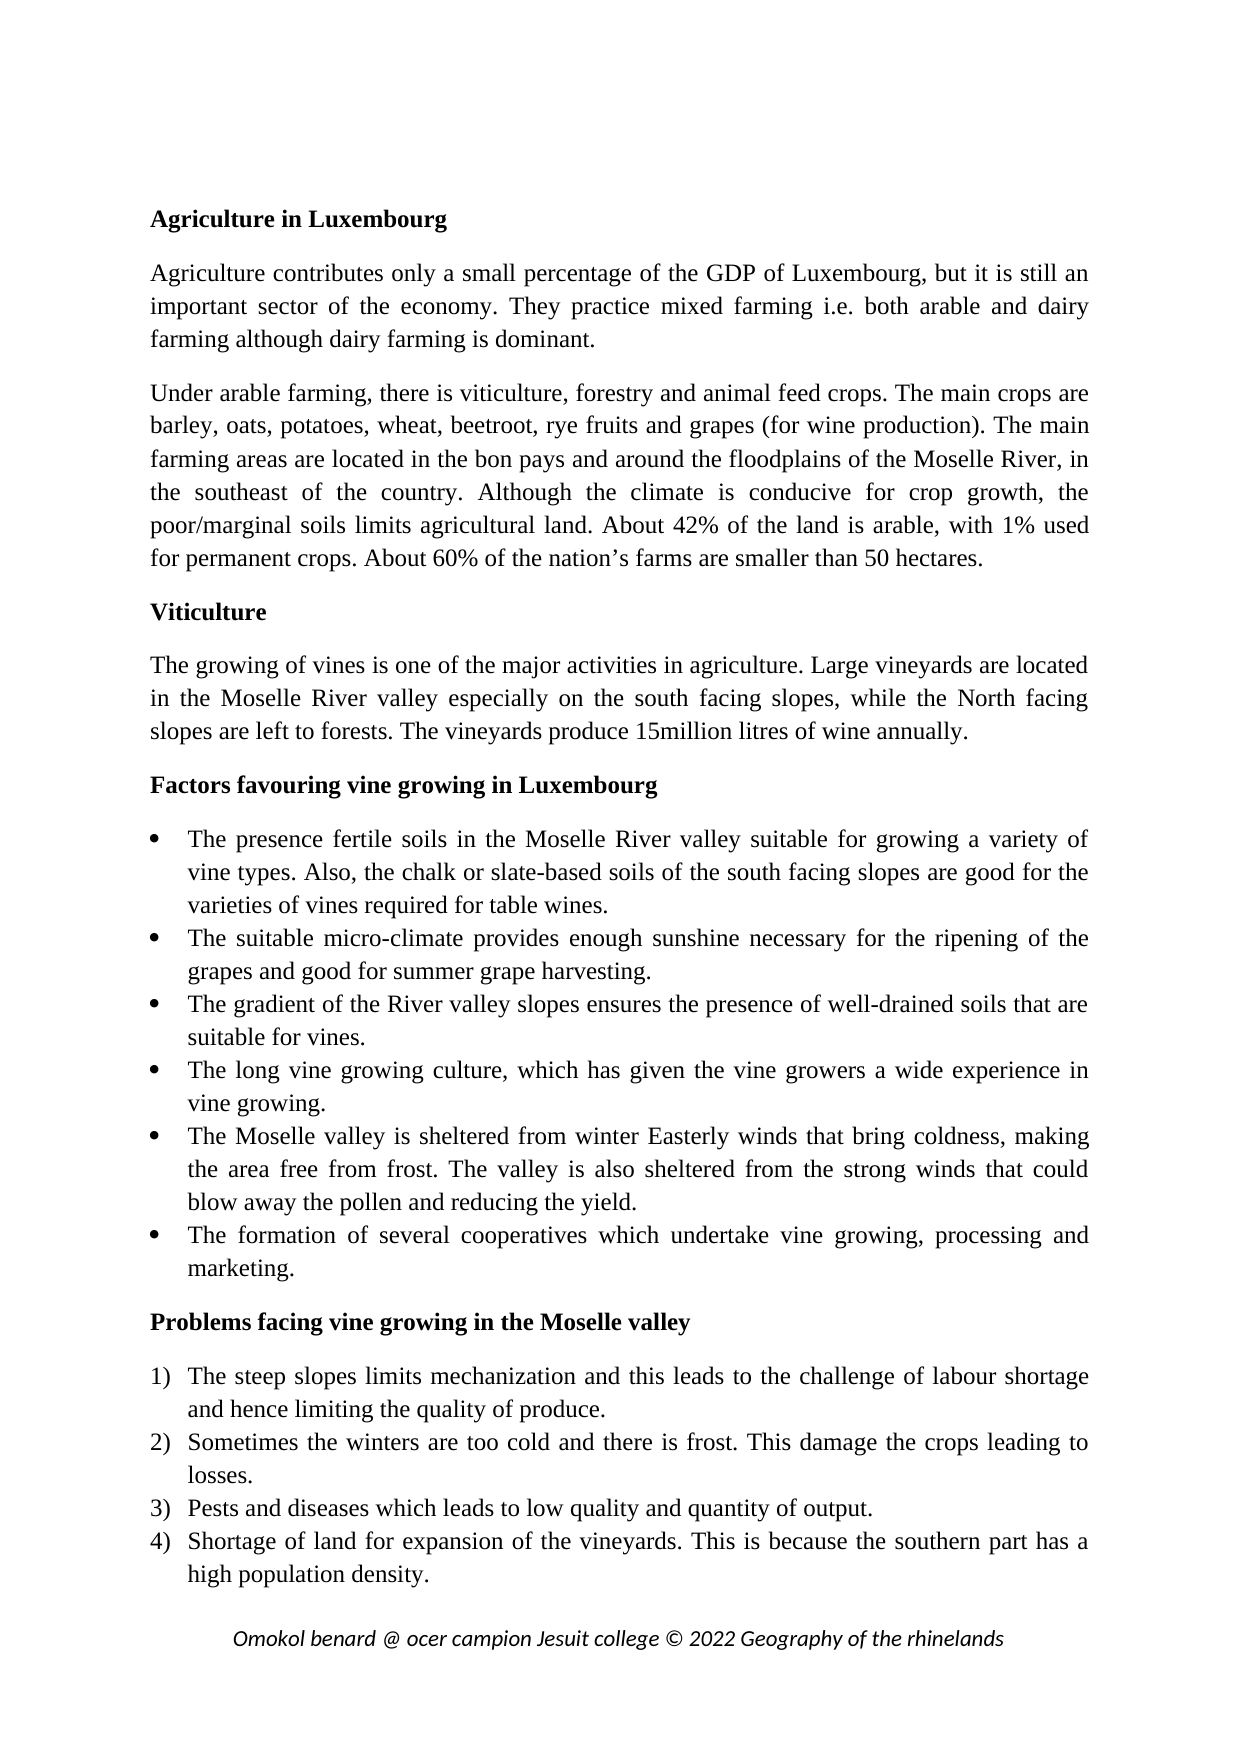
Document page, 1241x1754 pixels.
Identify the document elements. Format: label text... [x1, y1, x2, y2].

list Sometimes the winters are too cold and there is frost. This damage the crops leading to losses. [150, 1427, 1090, 1489]
text Agriculture in Luxembourg [150, 204, 1090, 233]
list The steep slopes limits mechanization and this leads to the challenge of labour shortage and hence limiting the quality of produce. [150, 1361, 1090, 1423]
list The long vine growing culture, which has given the vine growers a wide experience in vine growing. [150, 1055, 1090, 1117]
list The presence fertile soils in the Moselle River valley suitable for growing a variety of vine types. Also, the chalk or slate-based soils of the south facing slopes are good for the varieties of vines required for table wines. [150, 824, 1090, 919]
text Problems facing vine growing in the Moselle valley [150, 1307, 1090, 1336]
text Factors favouring vine growing in Luxembourg [150, 770, 1090, 799]
list Shortage of land for expansion of the vineyards. This is because the southern part has a high population density. [150, 1526, 1090, 1588]
list The Moselle valley is sheltered from winter Easterly winds that bring coldness, making the area free from frost. The valley is also sheltered from the strong winds that could blow away the pollen and reducing the yield. [150, 1121, 1090, 1216]
text Agriculture contributes only a small percentage of the GDP of Luxembourg, but it is still an important sector of the economy. They practice mixed farming i.e. both arable and dairy farming although dairy farming is dominant. [150, 258, 1090, 352]
list The suitable micro-climate provides enough sunshine necessary for the ripening of the grapes and good for summer grape harvesting. [150, 923, 1090, 985]
list The formation of several cooperatives which undertake vine growing, processing and marketing. [150, 1220, 1090, 1282]
list The gradient of the River valley slopes ensures the presence of well-drained soils that are suitable for vines. [150, 989, 1090, 1051]
text The growing of vines is one of the major activities in agriculture. Large vineyards are located in the Moselle River valley especially on the south facing slopes, while the North facing slopes are left to forests. The vineyards produce 15million litres of wine annually. [150, 650, 1090, 745]
list Pests and diseases which leads to low quality and quantity of output. [150, 1493, 1090, 1522]
text Under arable farming, there is viticulture, forestry and animal feed crops. The main crops are barley, oats, potatoes, wheat, beetroot, rye fruits and grapes (for wine production). The main farming areas are located in the bon pays and around the floodplains of the Moselle River, in the southeast of the country. Although the climate is conducive for crop growth, the poor/marginal soils limits agricultural land. About 42% of the land is arable, with 1% used for permanent crops. About 60% of the nation’s farms are smaller than 50 hectares. [150, 378, 1090, 571]
text Viticulture [150, 597, 1090, 625]
